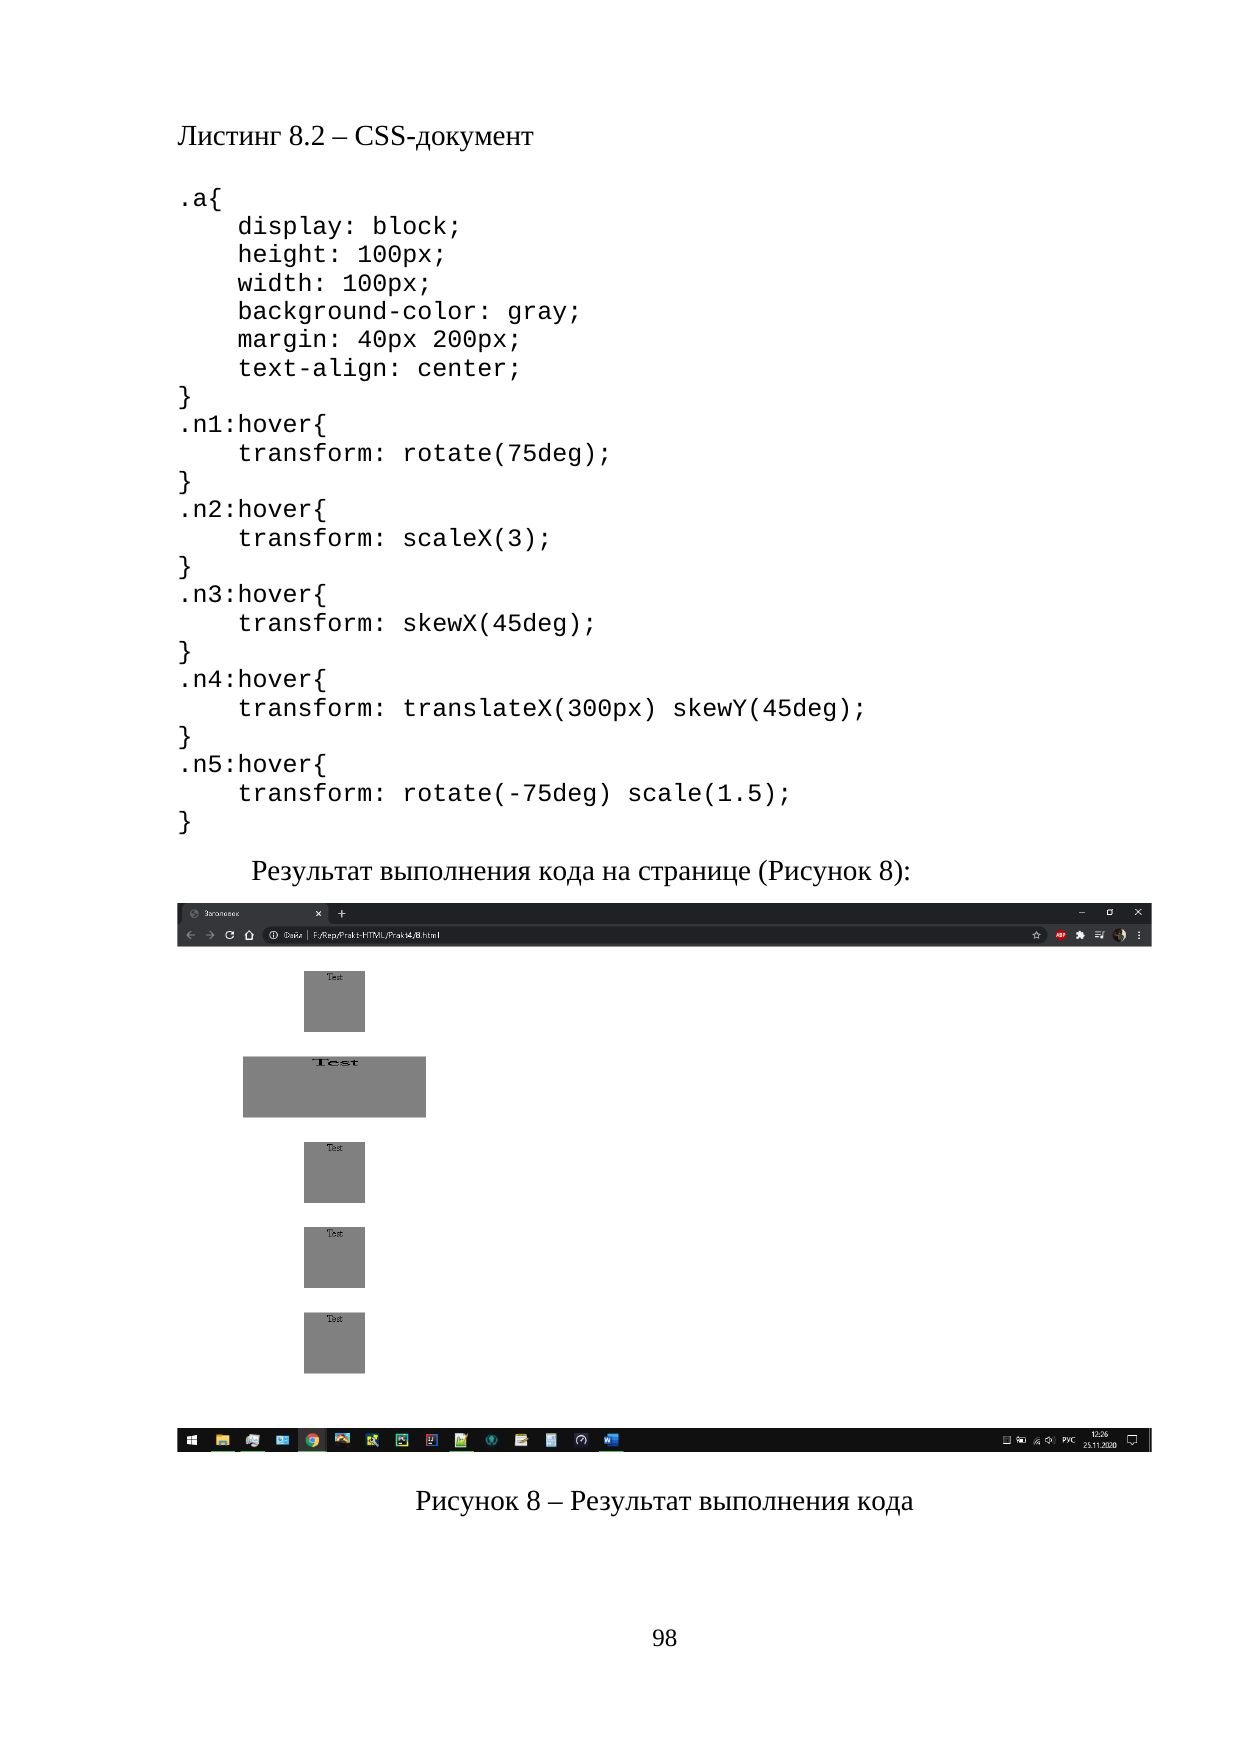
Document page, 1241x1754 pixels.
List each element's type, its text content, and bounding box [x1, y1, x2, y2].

text transform: translateX(300px) skewY(45deg); [177, 695, 1152, 723]
picture [177, 903, 1152, 1452]
text height: 100px; [177, 242, 1152, 270]
text transform: skewX(45deg); [177, 610, 1152, 638]
text } [177, 638, 1152, 667]
text .n2:hover{ [177, 497, 1152, 525]
text background-color: gray; [177, 298, 1152, 327]
text } [177, 468, 1152, 497]
text transform: rotate(-75deg) scale(1.5); [177, 780, 1152, 808]
text } [177, 553, 1152, 582]
text Рисунок 8 – Результат выполнения кода [177, 1483, 1152, 1516]
text margin: 40px 200px; [177, 327, 1152, 355]
text text-align: center; [177, 355, 1152, 383]
text } [177, 383, 1152, 412]
text } [177, 723, 1152, 752]
text Результат выполнения кода на странице (Рисунок 8): [177, 853, 1152, 887]
text .n4:hover{ [177, 667, 1152, 695]
text display: block; [177, 213, 1152, 242]
text Листинг 8.2 – CSS-документ [177, 118, 1152, 152]
text .a{ [177, 185, 1152, 213]
text .n1:hover{ [177, 412, 1152, 440]
text .n5:hover{ [177, 752, 1152, 780]
text } [177, 808, 1152, 837]
text transform: scaleX(3); [177, 525, 1152, 553]
text .n3:hover{ [177, 582, 1152, 610]
text width: 100px; [177, 270, 1152, 298]
text transform: rotate(75deg); [177, 440, 1152, 468]
